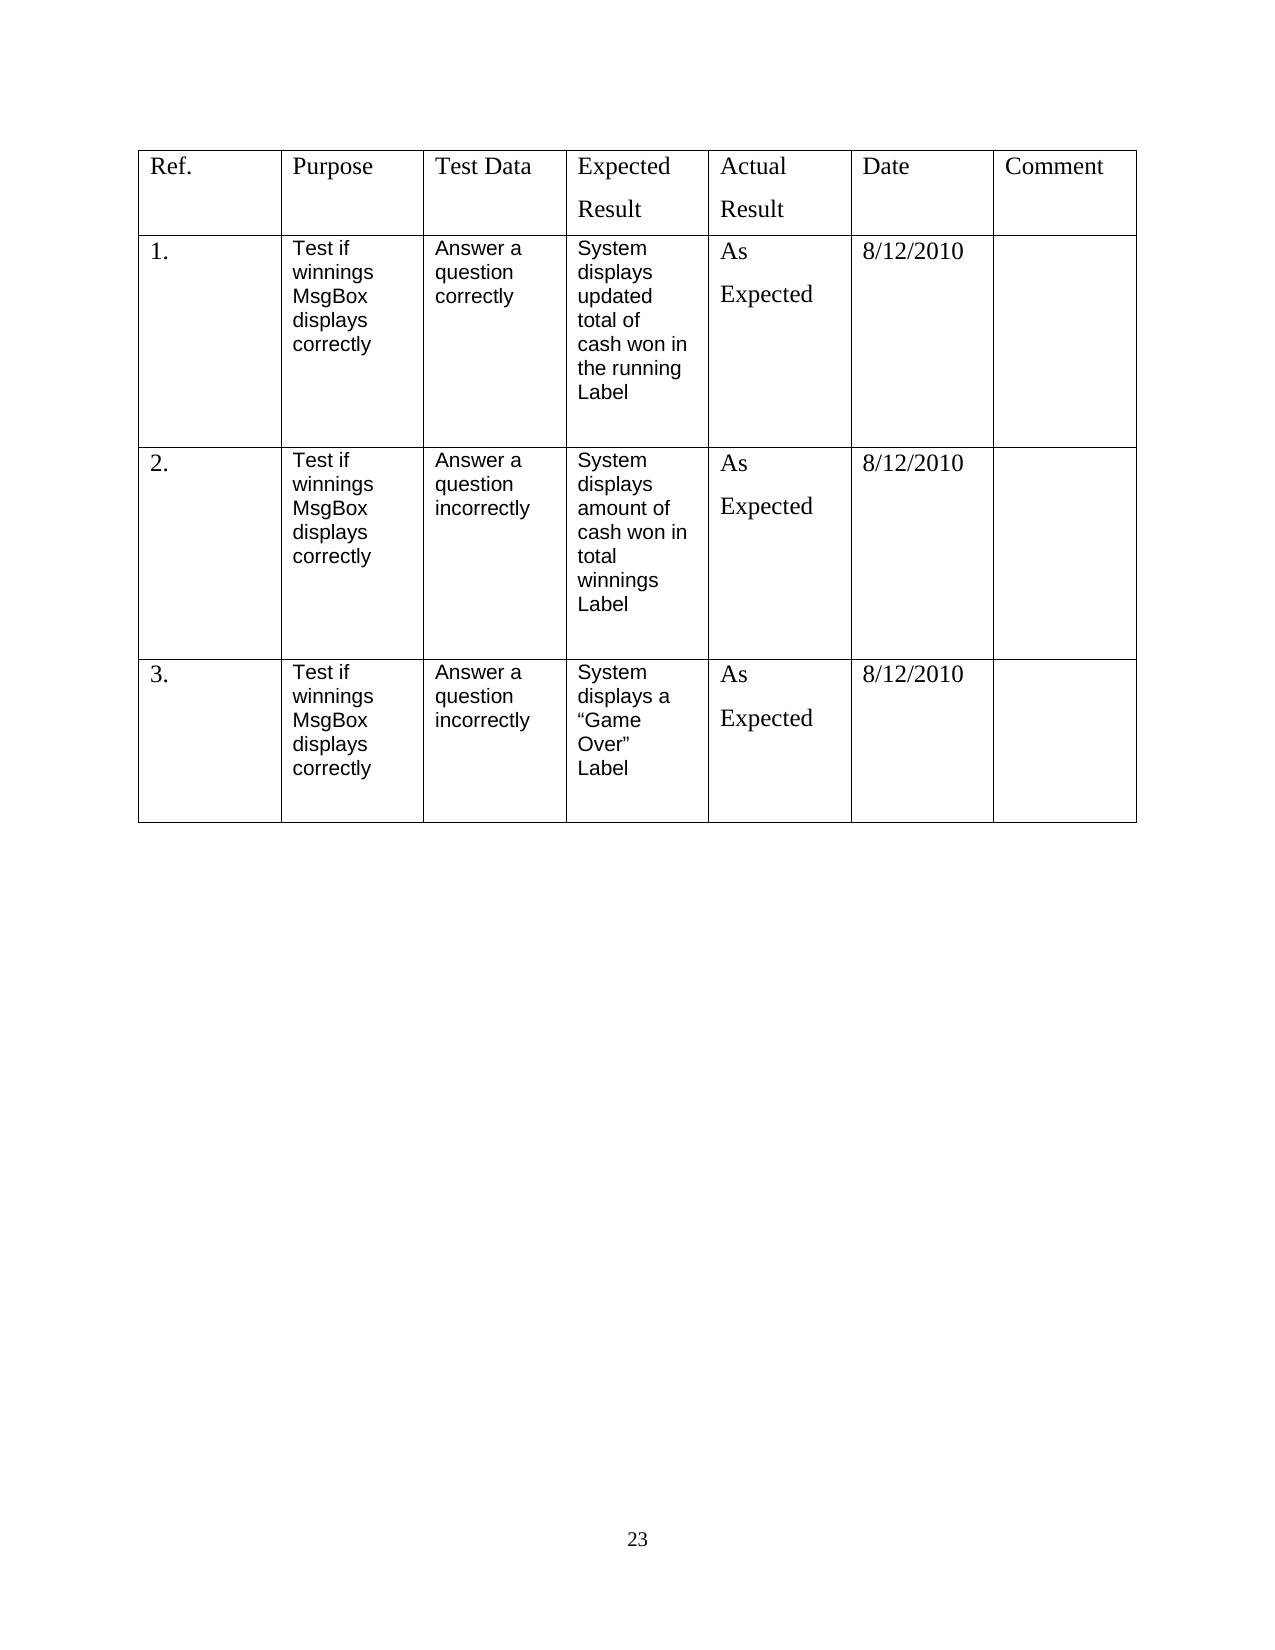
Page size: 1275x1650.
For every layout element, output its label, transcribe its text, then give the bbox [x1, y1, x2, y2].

table_cell [994, 660, 1136, 822]
table_cell As Expected [709, 660, 851, 822]
table_cell 1. [139, 236, 281, 447]
table_header Test Data [424, 151, 566, 235]
table_header Comment [994, 151, 1136, 235]
table_cell 8/12/2010 [852, 236, 993, 447]
table_cell Answer a question correctly [424, 236, 566, 447]
table_cell [994, 448, 1136, 658]
table_header Purpose [282, 151, 423, 235]
table_cell [994, 236, 1136, 447]
table_header Actual Result [709, 151, 851, 235]
table_cell System displays a “Game Over” Label [567, 660, 708, 822]
table_cell System displays updated total of cash won in the running Label [567, 236, 708, 447]
table_cell Test if winnings MsgBox displays correctly [282, 236, 423, 447]
table_cell Answer a question incorrectly [424, 660, 566, 822]
table_cell As Expected [709, 236, 851, 447]
table_header Date [852, 151, 993, 235]
table_header Ref. [139, 151, 281, 235]
table_cell 2. [139, 448, 281, 658]
table_header Expected Result [567, 151, 708, 235]
table_cell 8/12/2010 [852, 660, 993, 822]
table_cell Answer a question incorrectly [424, 448, 566, 658]
table_cell Test if winnings MsgBox displays correctly [282, 660, 423, 822]
table_cell 8/12/2010 [852, 448, 993, 658]
table_cell System displays amount of cash won in total winnings Label [567, 448, 708, 658]
table_cell 3. [139, 660, 281, 822]
table_cell As Expected [709, 448, 851, 658]
table_cell Test if winnings MsgBox displays correctly [282, 448, 423, 658]
